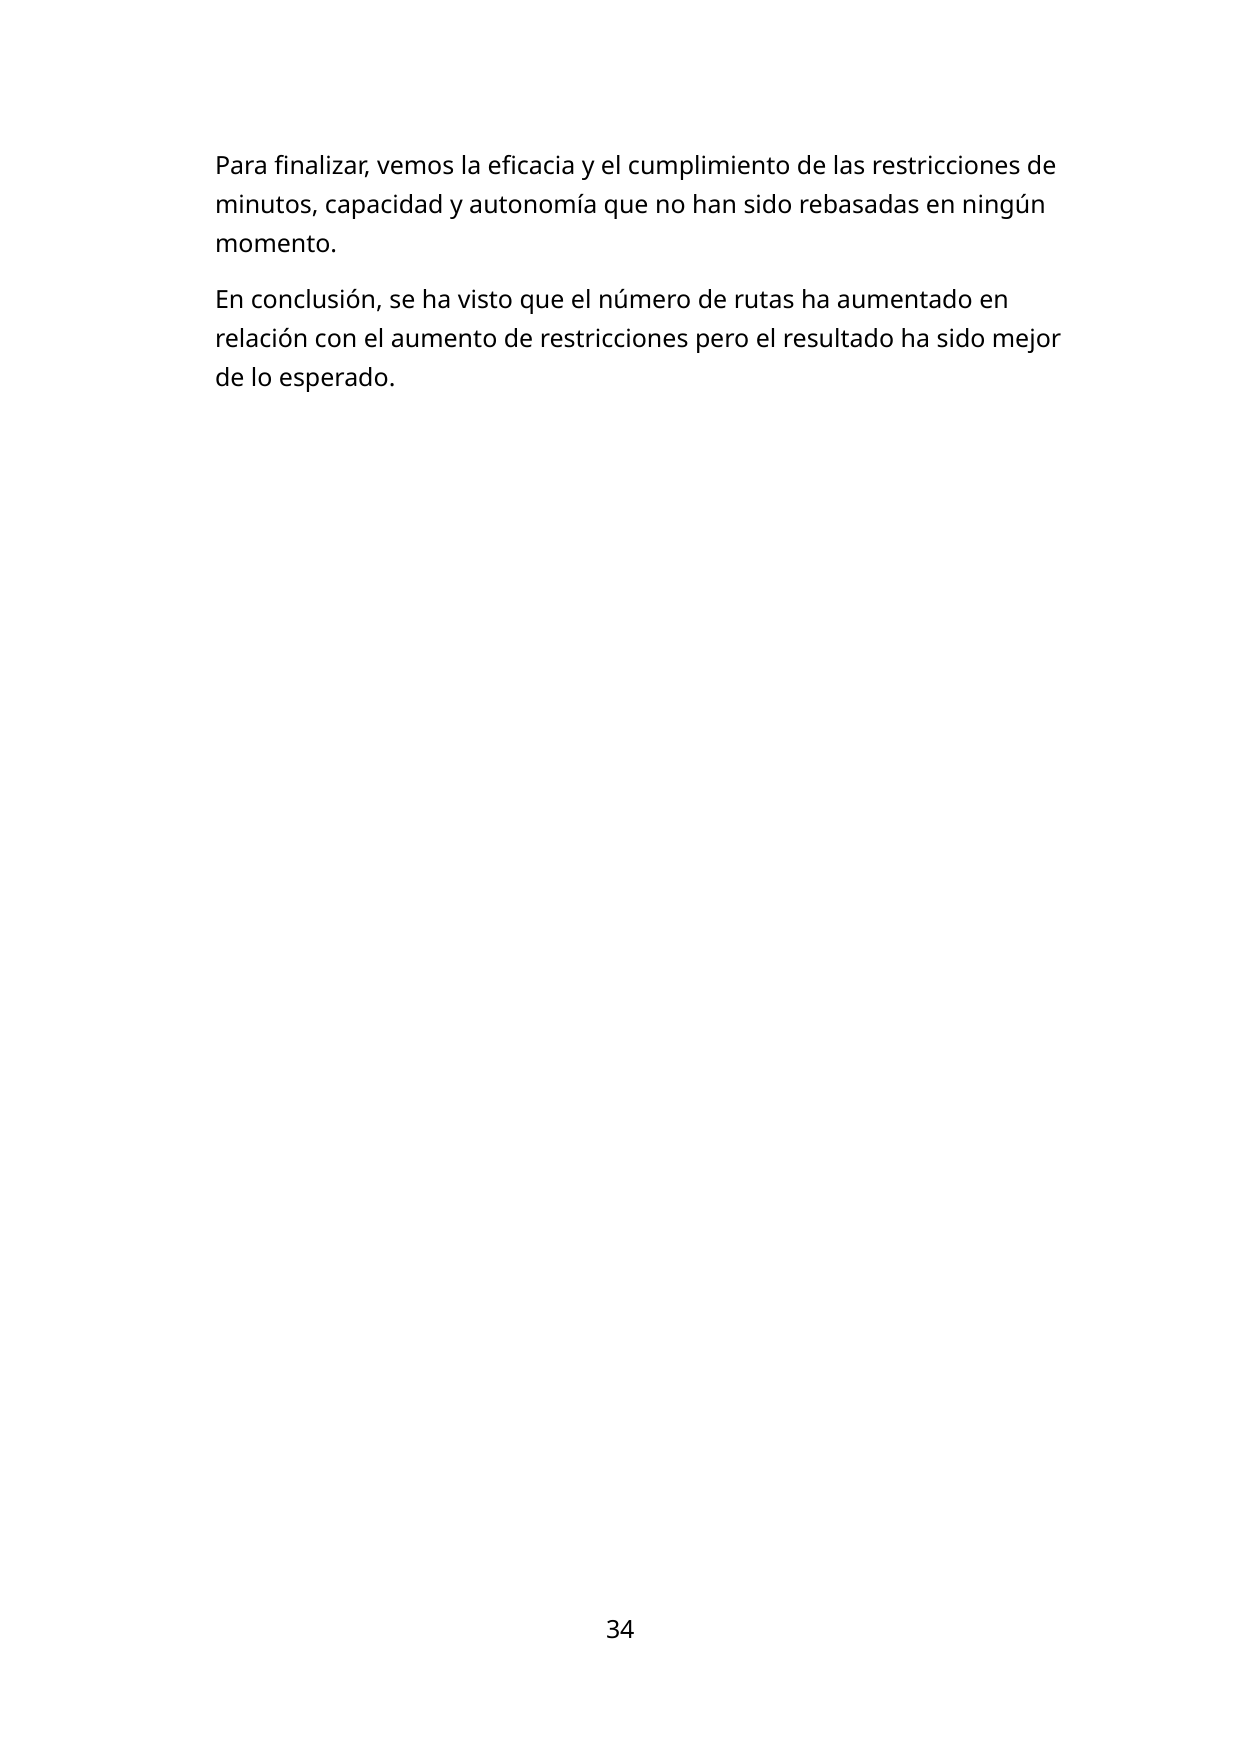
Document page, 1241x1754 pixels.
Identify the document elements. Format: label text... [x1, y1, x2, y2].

text En conclusión, se ha visto que el número de rutas ha aumentado en relación con el aumento de restricciones pero el resultado ha sido mejor de lo esperado. [215, 282, 1063, 433]
text Para finalizar, vemos la eficacia y el cumplimiento de las restricciones de minutos, capacidad y autonomía que no han sido rebasadas en ningún momento. [215, 148, 1063, 260]
